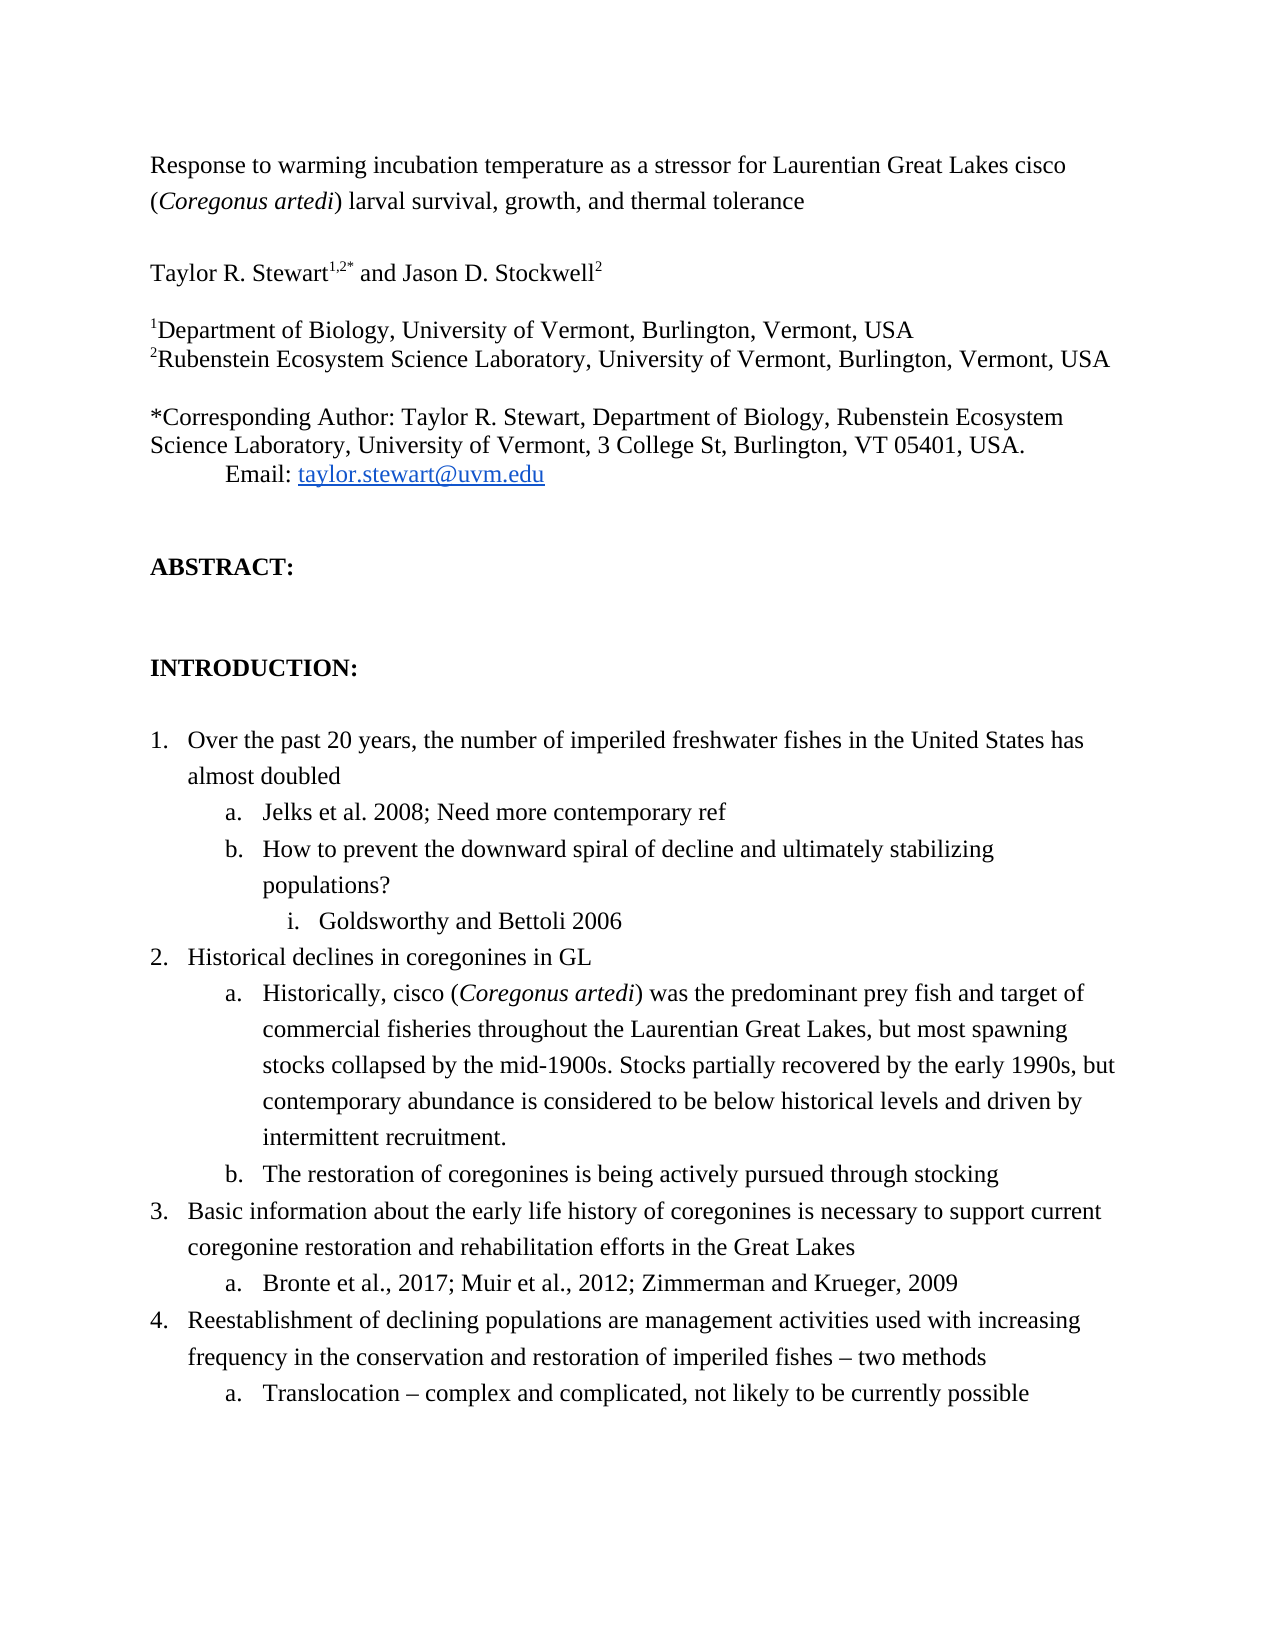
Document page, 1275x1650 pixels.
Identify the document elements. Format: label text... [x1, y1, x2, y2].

text Taylor R. Stewart1,2* and Jason D. Stockwell2 [150, 258, 1125, 287]
list Translocation – complex and complicated, not likely to be currently possible [225, 1378, 1125, 1406]
list Over the past 20 years, the number of imperiled freshwater fishes in the United States has almost doubled [150, 725, 1125, 790]
list Goldsworthy and Bettoli 2006 [300, 906, 1125, 935]
text Response to warming incubation temperature as a stressor for Laurentian Great Lakes cisco (Coregonus artedi) larval survival, growth, and thermal tolerance [150, 150, 1125, 215]
list ﻿The restoration of coregonines is being actively pursued through stocking [225, 1158, 1125, 1188]
text INTRODUCTION: [150, 653, 1125, 682]
list ﻿How to prevent the downward spiral of decline and ultimately stabilizing populations? [225, 833, 1125, 899]
list Basic information about the early life history of coregonines is necessary to support current coregonine restoration and rehabilitation efforts in the Great Lakes [150, 1196, 1125, 1261]
list ﻿Reestablishment of declining populations are management activities used with increasing frequency in the conservation and restoration of imperiled fishes – two methods [150, 1304, 1125, 1370]
text ABSTRACT: [150, 552, 1125, 581]
text 2Rubenstein Ecosystem Science Laboratory, University of Vermont, Burlington, Vermont, USA [150, 344, 1125, 373]
list Historically, cisco (Coregonus artedi) was the predominant prey fish and target of commercial fisheries throughout the Laurentian Great Lakes, but most spawning stocks collapsed by the mid‐1900s. Stocks partially recovered by the early 1990s, but contemporary abundance is considered to be below historical levels and driven by intermittent recruitment. [225, 978, 1125, 1151]
list Jelks et al. 2008; Need more contemporary ref [225, 797, 1125, 826]
list Historical declines in coregonines in GL [150, 942, 1125, 971]
text 1Department of Biology, University of Vermont, Burlington, Vermont, USA [150, 315, 1125, 344]
text *Corresponding Author: Taylor R. Stewart, Department of Biology, Rubenstein Ecosystem Science Laboratory, University of Vermont, 3 College St, Burlington, VT 05401, USA. [150, 402, 1125, 459]
list Bronte et al., 2017; Muir et al., 2012; Zimmerman and Krueger, 2009 [225, 1268, 1125, 1297]
text Email: taylor.stewart@uvm.edu [150, 459, 1125, 488]
